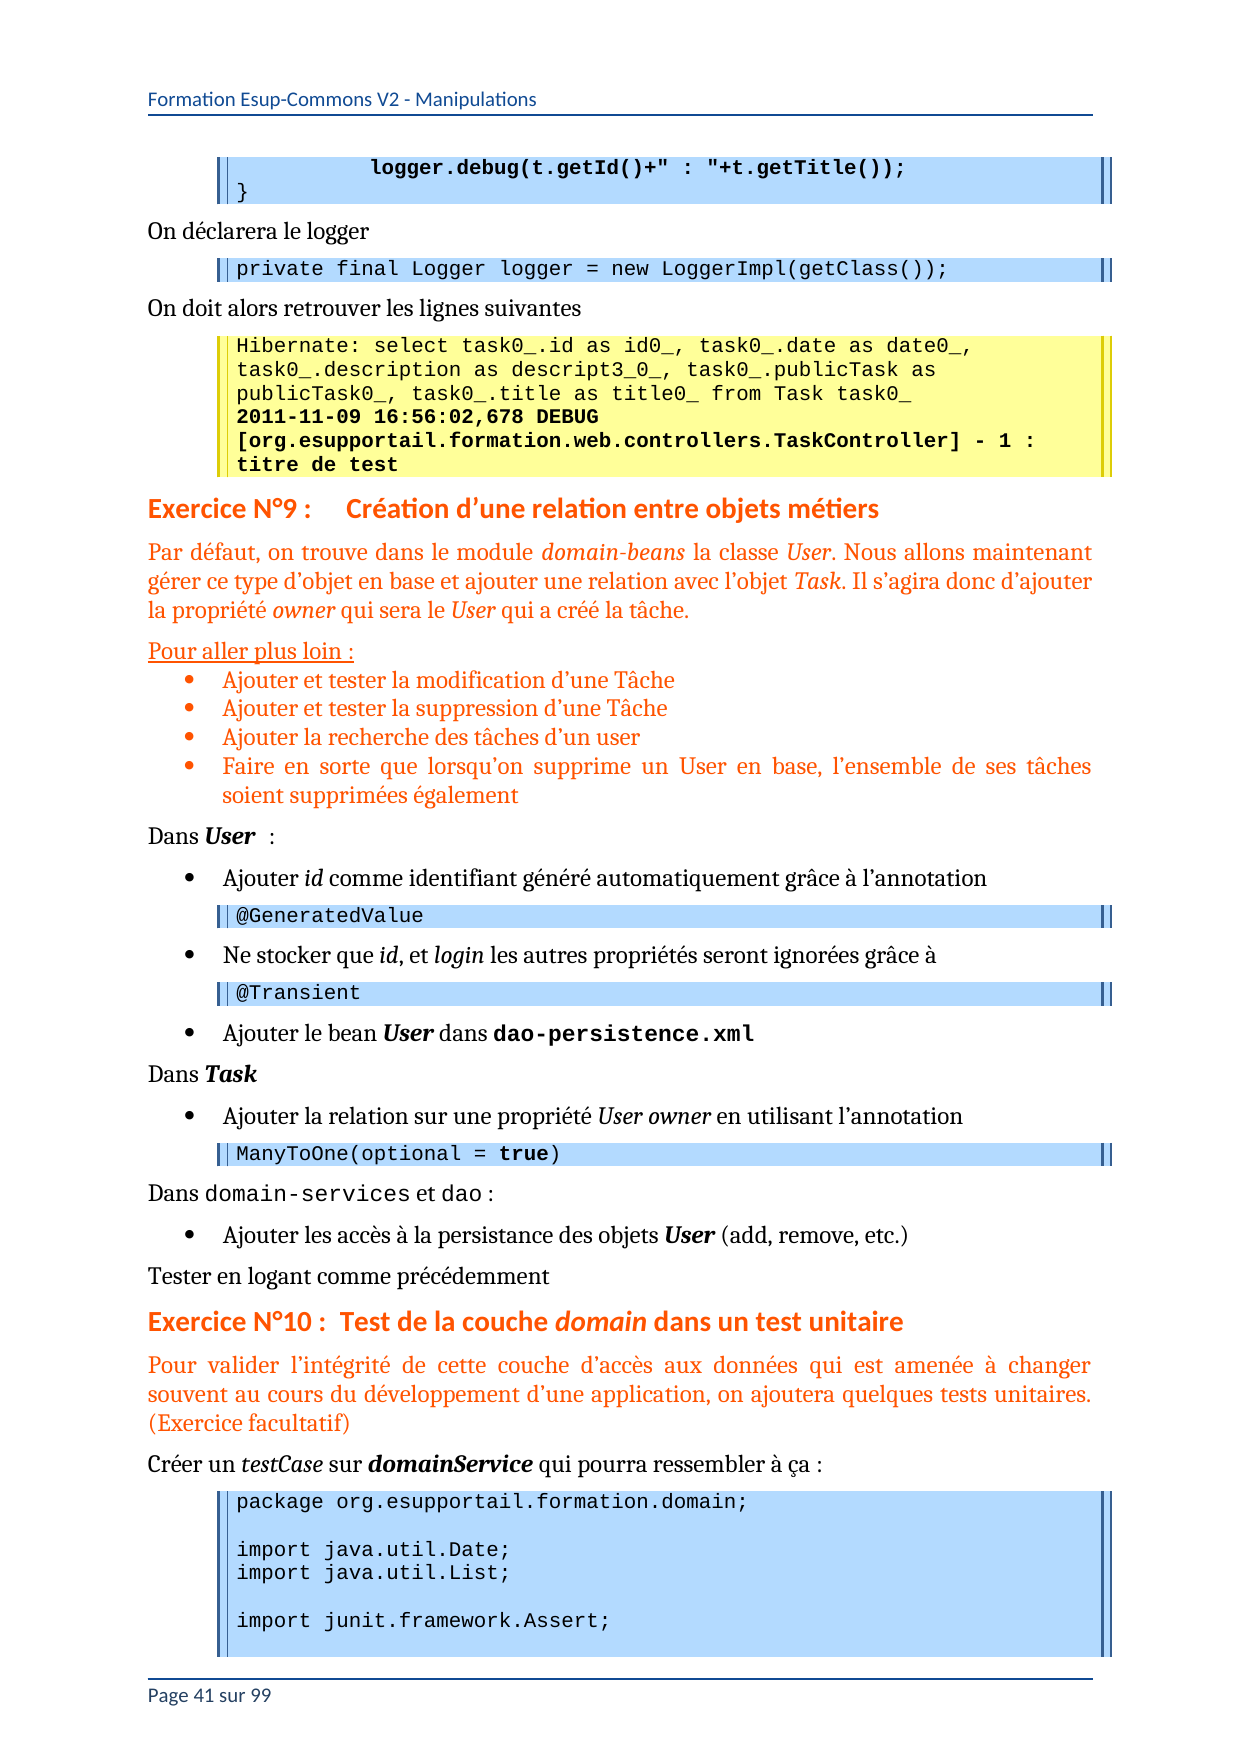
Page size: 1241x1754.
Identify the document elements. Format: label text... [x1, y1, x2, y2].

text Dans Task [148, 1060, 1093, 1089]
text Dans domain-services et dao : [148, 1179, 1093, 1208]
text Création d’une relation entre objets métiers [148, 490, 1093, 526]
text ManyToOne(optional = true) [228, 1143, 1101, 1166]
text On déclarera le logger [148, 217, 1093, 246]
text @Transient [228, 982, 1101, 1006]
text Test de la couche domain dans un test unitaire [148, 1303, 1093, 1339]
list Ajouter et tester la suppression d’une Tâche [185, 694, 1093, 723]
list Ajouter la recherche des tâches d’un user [185, 723, 1093, 752]
list Ajouter le bean User dans dao-persistence.xml [185, 1018, 1093, 1048]
list Ajouter les accès à la persistance des objets User (add, remove, etc.) [185, 1221, 1093, 1249]
text import junit.framework.Assert; [228, 1610, 1101, 1633]
text On doit alors retrouver les lignes suivantes [148, 294, 1093, 323]
list Faire en sorte que lorsqu’on supprime un User en base, l’ensemble de ses tâches soient supprimées également [185, 752, 1093, 809]
text @GeneratedValue [228, 905, 1101, 928]
text import java.util.Date; [228, 1539, 1101, 1562]
text package org.esupportail.formation.domain; [228, 1491, 1101, 1515]
text import java.util.List; [228, 1562, 1101, 1586]
text Dans User : [148, 822, 1093, 851]
text Par défaut, on trouve dans le module domain-beans la classe User. Nous allons maintenant gérer ce type d’objet en base et ajouter une relation avec l’objet Task. Il s’agira donc d’ajouter la propriété owner qui sera le User qui a créé la tâche. [148, 538, 1093, 624]
text private final Logger logger = new LoggerImpl(getClass()); [228, 258, 1101, 282]
text Tester en logant comme précédemment [148, 1262, 1093, 1291]
text Pour valider l’intégrité de cette couche d’accès aux données qui est amenée à changer souvent au cours du développement d’une application, on ajoutera quelques tests unitaires. (Exercice facultatif) [148, 1351, 1093, 1438]
text Créer un testCase sur domainService qui pourra ressembler à ça : [148, 1450, 1093, 1479]
text } [228, 181, 1101, 204]
list Ajouter et tester la modification d’une Tâche [185, 666, 1093, 694]
text 2011-11-09 16:56:02,678 DEBUG [org.esupportail.formation.web.controllers.TaskController] - 1 : titre de test [228, 406, 1101, 477]
list Ne stocker que id, et login les autres propriétés seront ignorées grâce à [185, 941, 1093, 970]
text logger.debug(t.getId()+" : "+t.getTitle()); [228, 157, 1101, 181]
list Ajouter la relation sur une propriété User owner en utilisant l’annotation [185, 1102, 1093, 1130]
text Pour aller plus loin : [148, 637, 1093, 666]
list Ajouter id comme identifiant généré automatiquement grâce à l’annotation [185, 864, 1093, 892]
text Hibernate: select task0_.id as id0_, task0_.date as date0_, task0_.description as descript3_0_, task0_.publicTask as publicTask0_, task0_.title as title0_ from Task task0_ [228, 336, 1101, 406]
